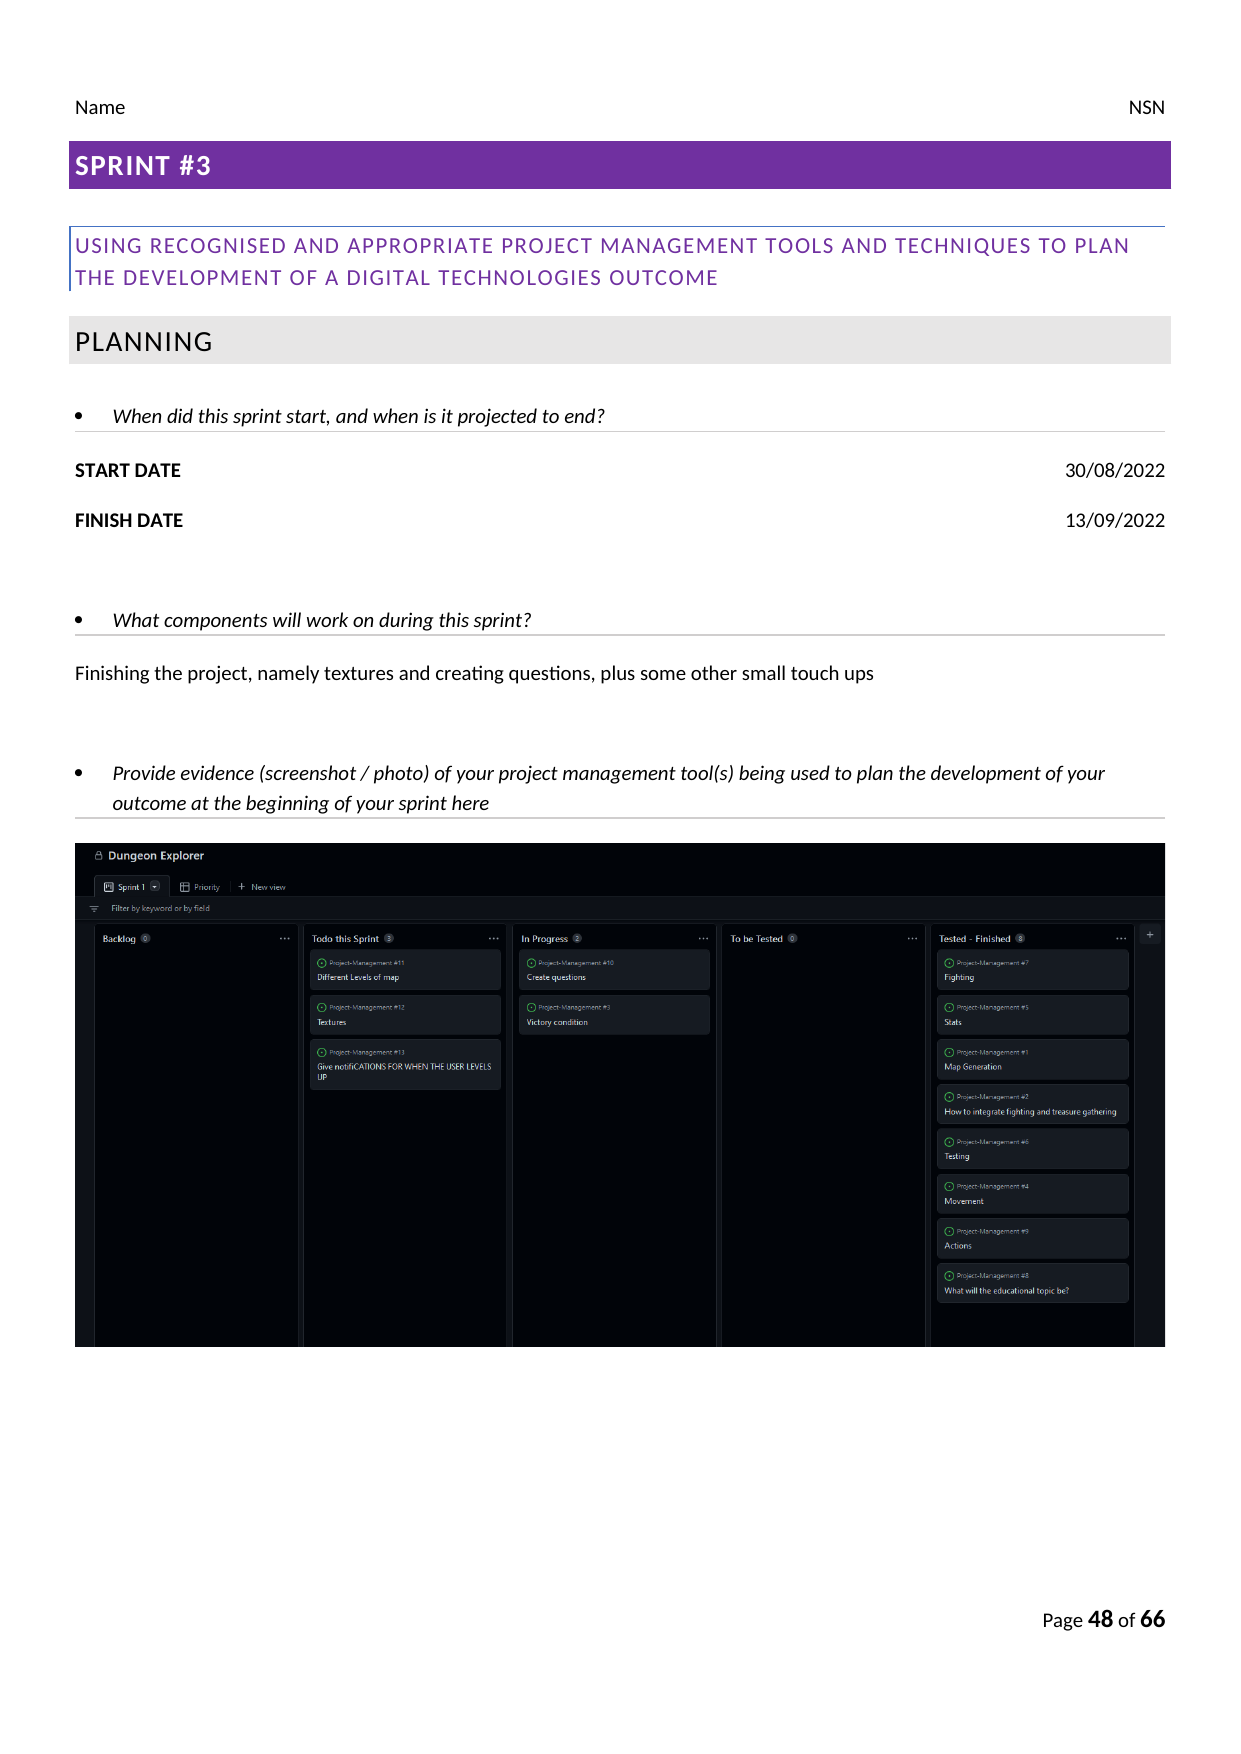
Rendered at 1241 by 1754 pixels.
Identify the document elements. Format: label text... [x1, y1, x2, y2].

subtitle Planning [75, 323, 1165, 358]
text FINISH DATE 13/09/2022 [75, 507, 1165, 532]
text START DATE 30/08/2022 [75, 457, 1165, 482]
subtitle Sprint #3 [75, 147, 1165, 183]
subtitle Using recognised and appropriate project management tools and techniques to plan the development of a digital technologies outcome [71, 227, 1165, 291]
text Finishing the project, namely textures and creating questions, plus some other small touch ups [75, 661, 1165, 686]
text What components will work on during this sprint? [75, 607, 1165, 634]
text When did this sprint start, and when is it projected to end? [75, 403, 1165, 431]
picture [75, 843, 1166, 1347]
text Provide evidence (screenshot / photo) of your project management tool(s) being used to plan the development of your outcome at the beginning of your sprint here [75, 761, 1165, 817]
